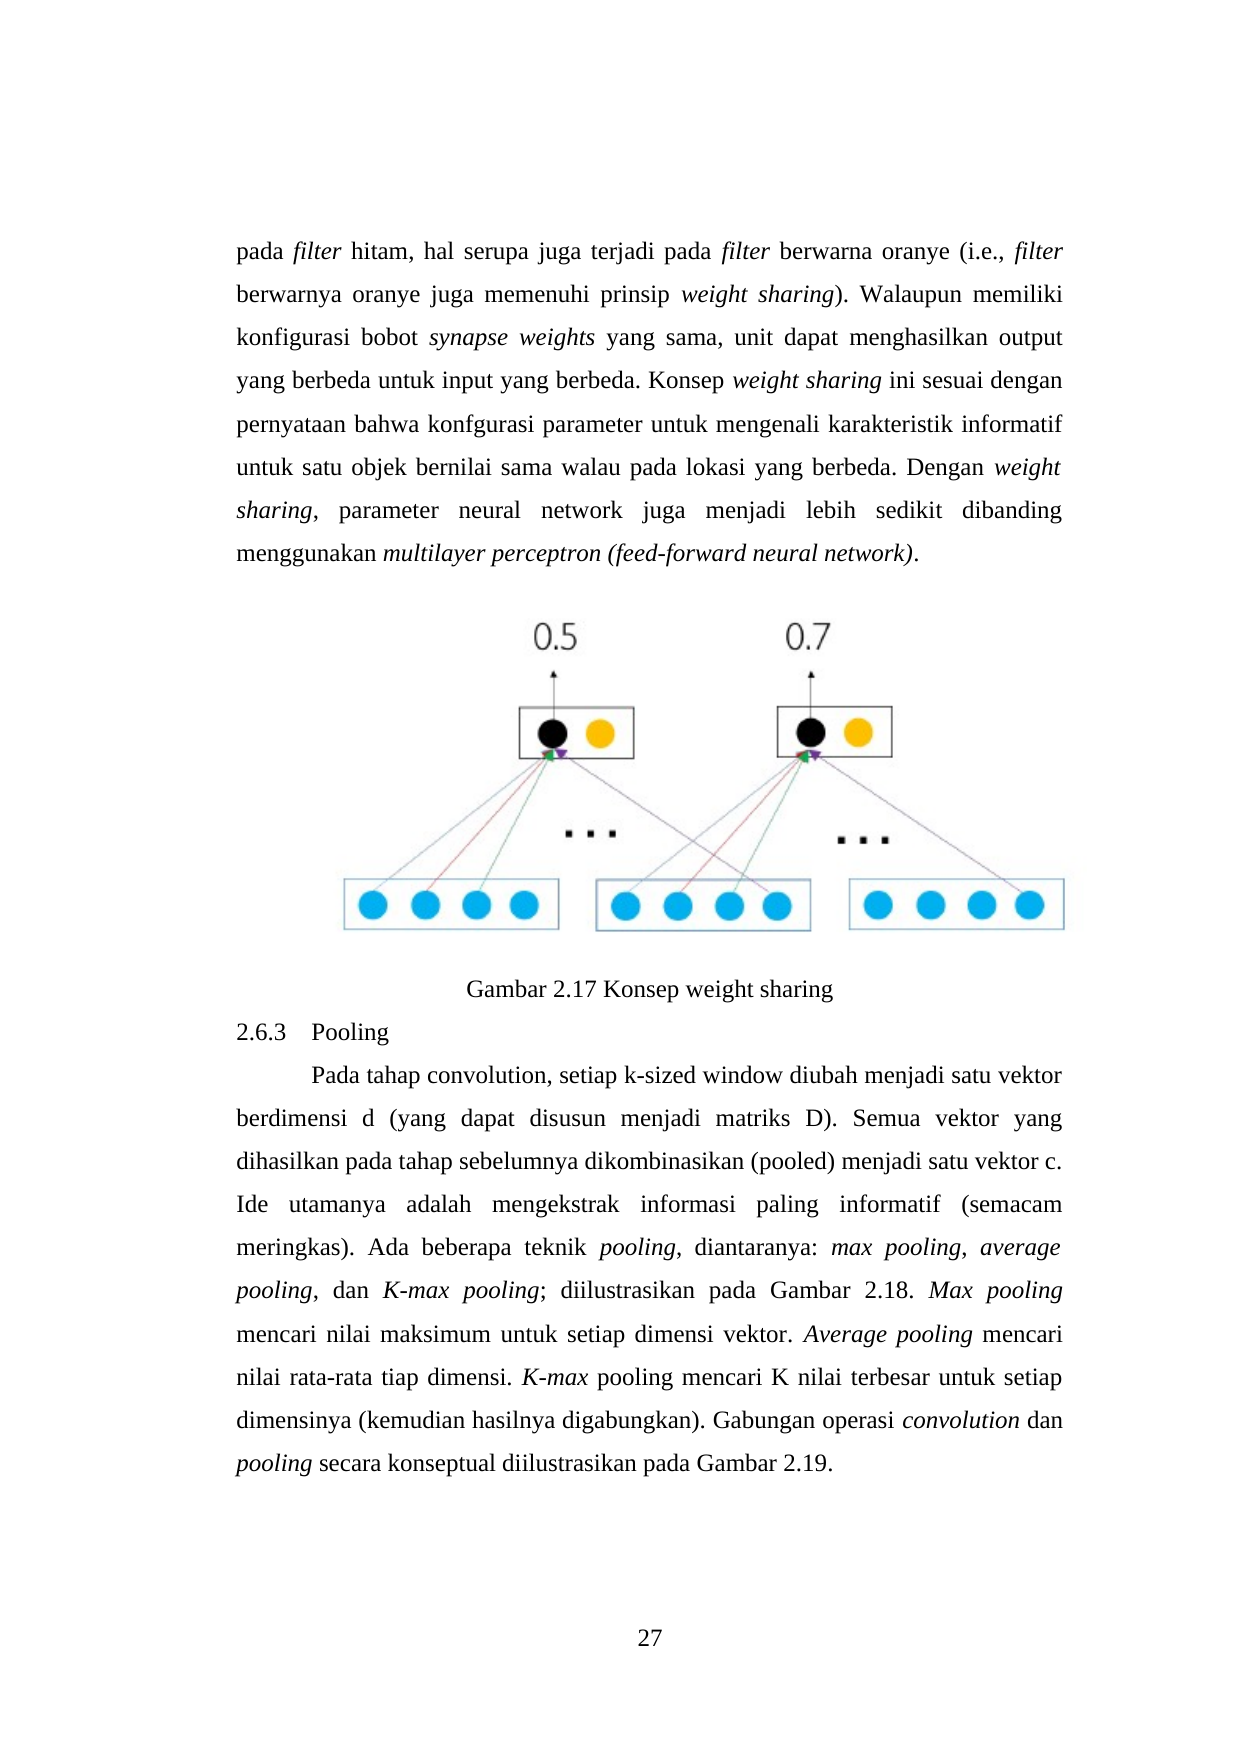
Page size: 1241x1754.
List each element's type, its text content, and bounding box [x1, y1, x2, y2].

subtitle Pooling [236, 1017, 1063, 1046]
picture [311, 581, 1090, 960]
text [236, 236, 1063, 567]
